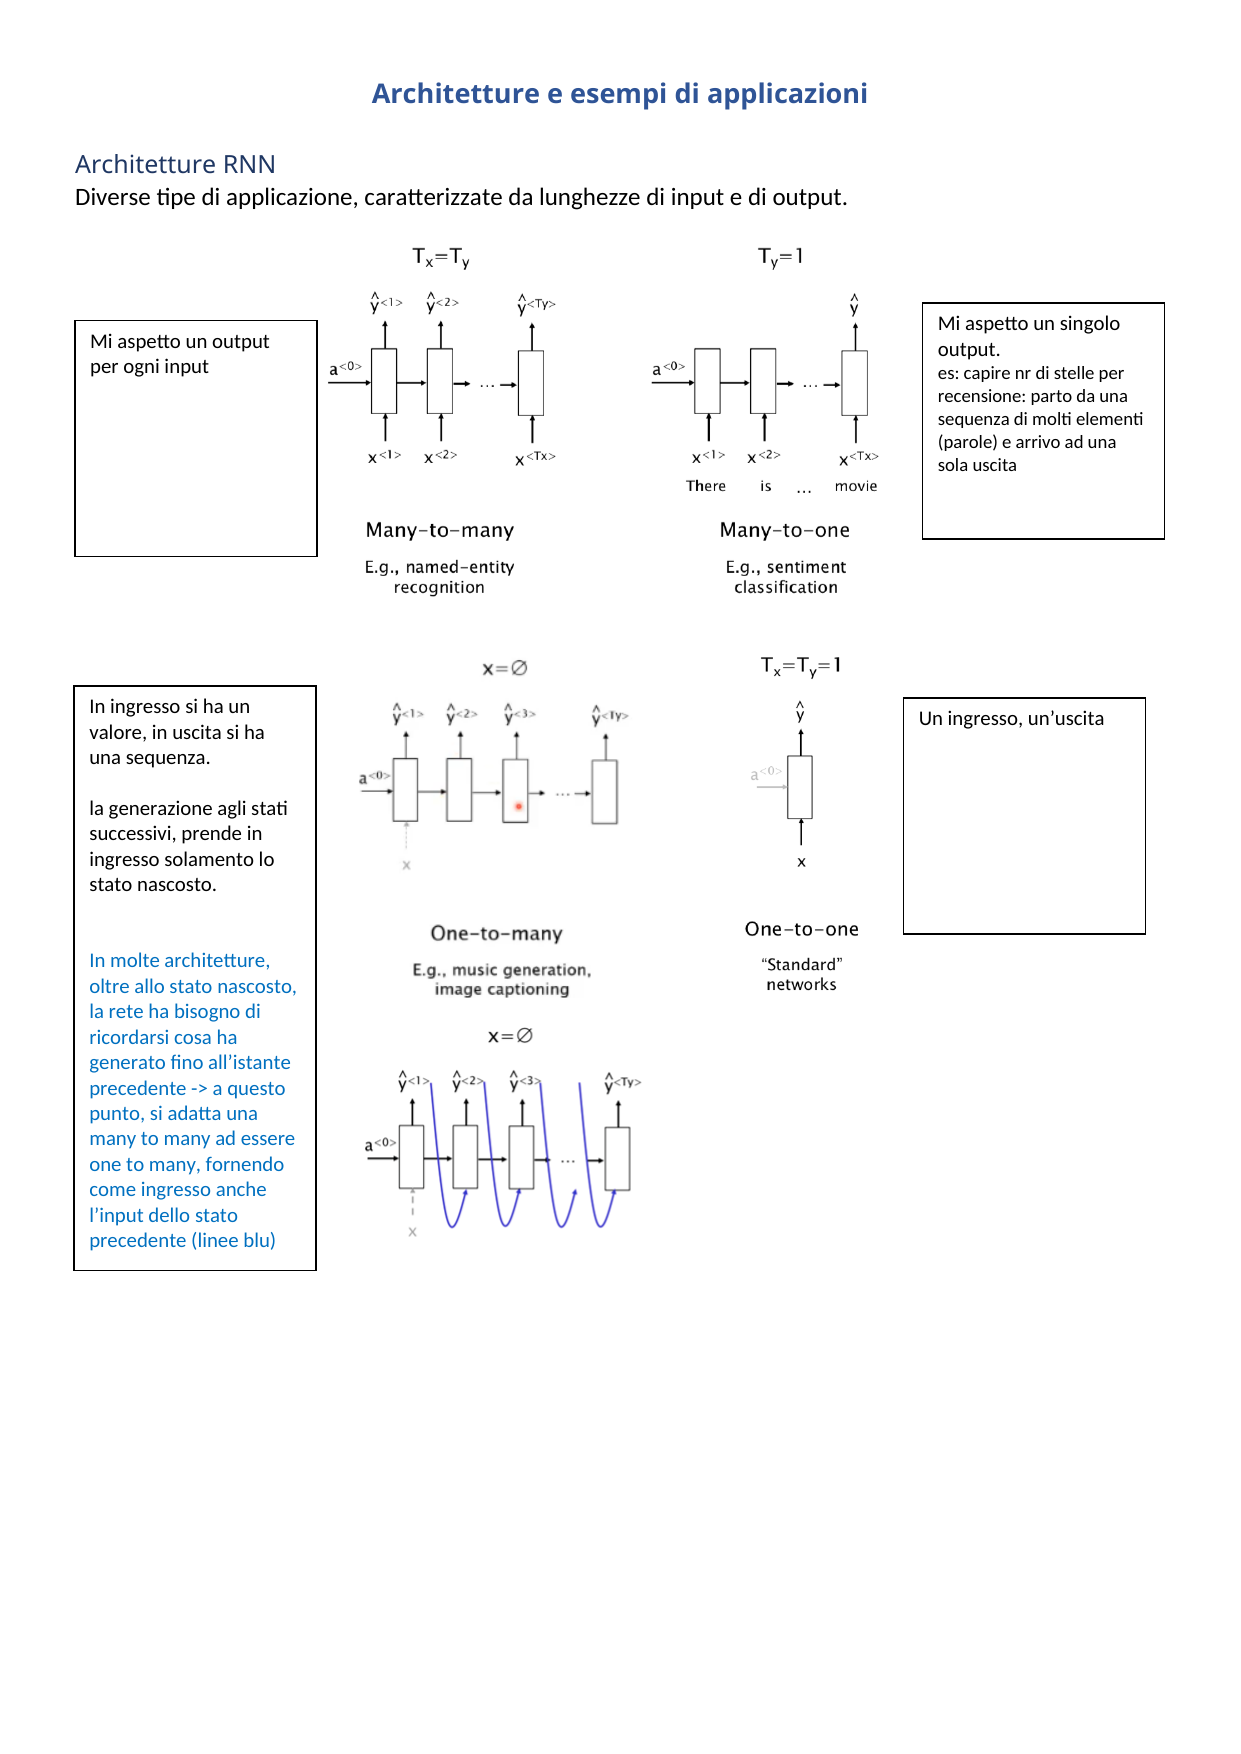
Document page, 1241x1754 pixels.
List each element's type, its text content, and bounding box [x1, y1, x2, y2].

picture [742, 655, 883, 996]
picture [316, 244, 893, 598]
picture [355, 1026, 655, 1247]
subtitle Architetture e esempi di applicazioni [75, 75, 1165, 112]
subtitle Architetture RNN [75, 147, 1165, 181]
picture [357, 655, 639, 996]
text Diverse tipe di applicazione, caratterizzate da lunghezze di input e di output. [75, 181, 1165, 211]
